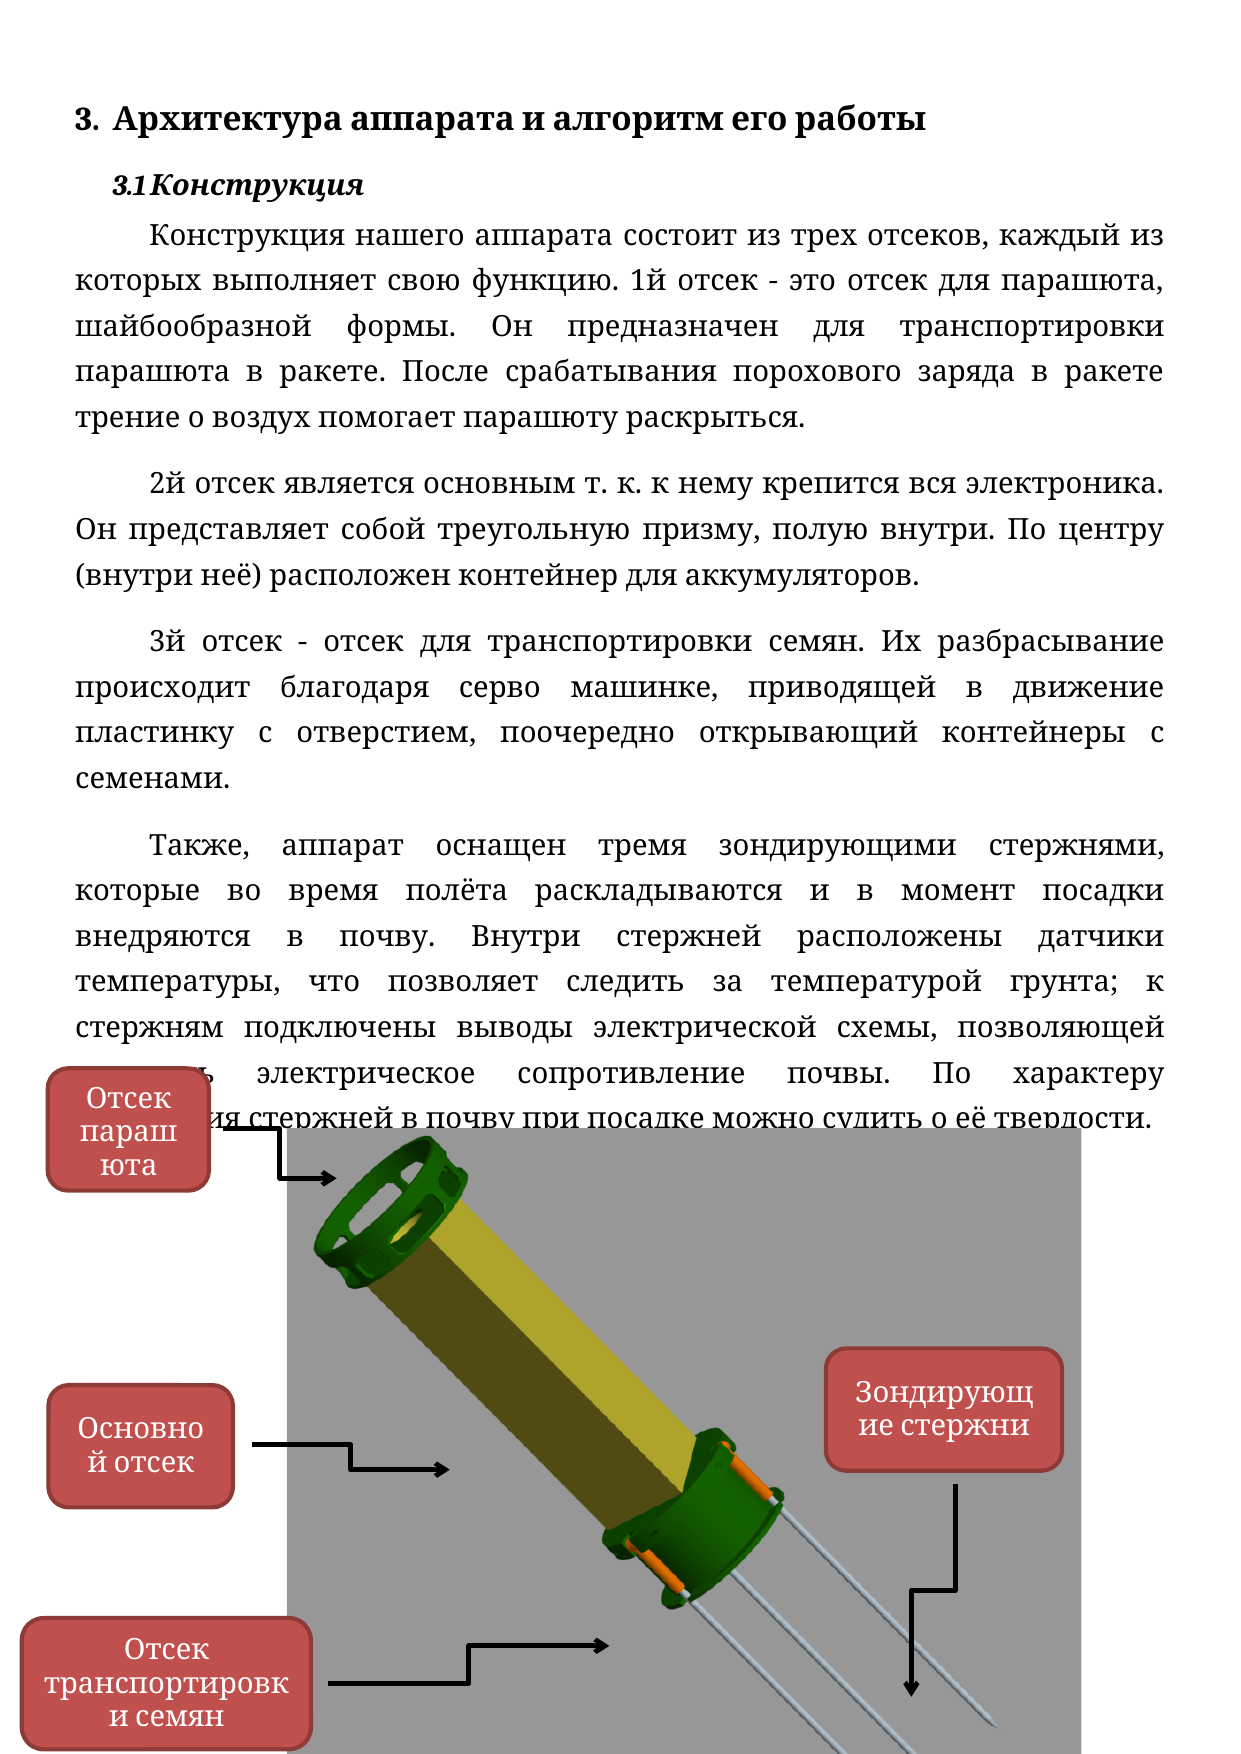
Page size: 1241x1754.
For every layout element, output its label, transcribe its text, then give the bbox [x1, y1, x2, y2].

text 3й отсек - отсек для транспортировки семян. Их разбрасывание происходит благодаря серво машинке, приводящей в движение пластинку с отверстием, поочередно открывающий контейнеры с семенами. [75, 621, 1165, 797]
picture [286, 1128, 1082, 1754]
subtitle Архитектура аппарата и алгоритм его работы [75, 100, 1165, 138]
text 2й отсек является основным т. к. к нему крепится вся электроника. Он представляет собой треугольную призму, полую внутри. По центру (внутри неё) расположен контейнер для аккумуляторов. [75, 463, 1165, 594]
subtitle Конструкция [112, 169, 1165, 203]
text Конструкция нашего аппарата состоит из трех отсеков, каждый из которых выполняет свою функцию. 1й отсек - это отсек для парашюта, шайбообразной формы. Он предназначен для транспортировки парашюта в ракете. После срабатывания порохового заряда в ракете трение о воздух помогает парашюту раскрыться. [75, 214, 1165, 436]
text Также, аппарат оснащен тремя зондирующими стержнями, которые во время полёта раскладываются и в момент посадки внедряются в почву. Внутри стержней расположены датчики температуры, что позволяет следить за температурой грунта; к стержням подключены выводы электрической схемы, позволяющей измерять электрическое сопротивление почвы. По характеру вхождения стержней в почву при посадке можно судить о её твердости. [75, 824, 1165, 1137]
